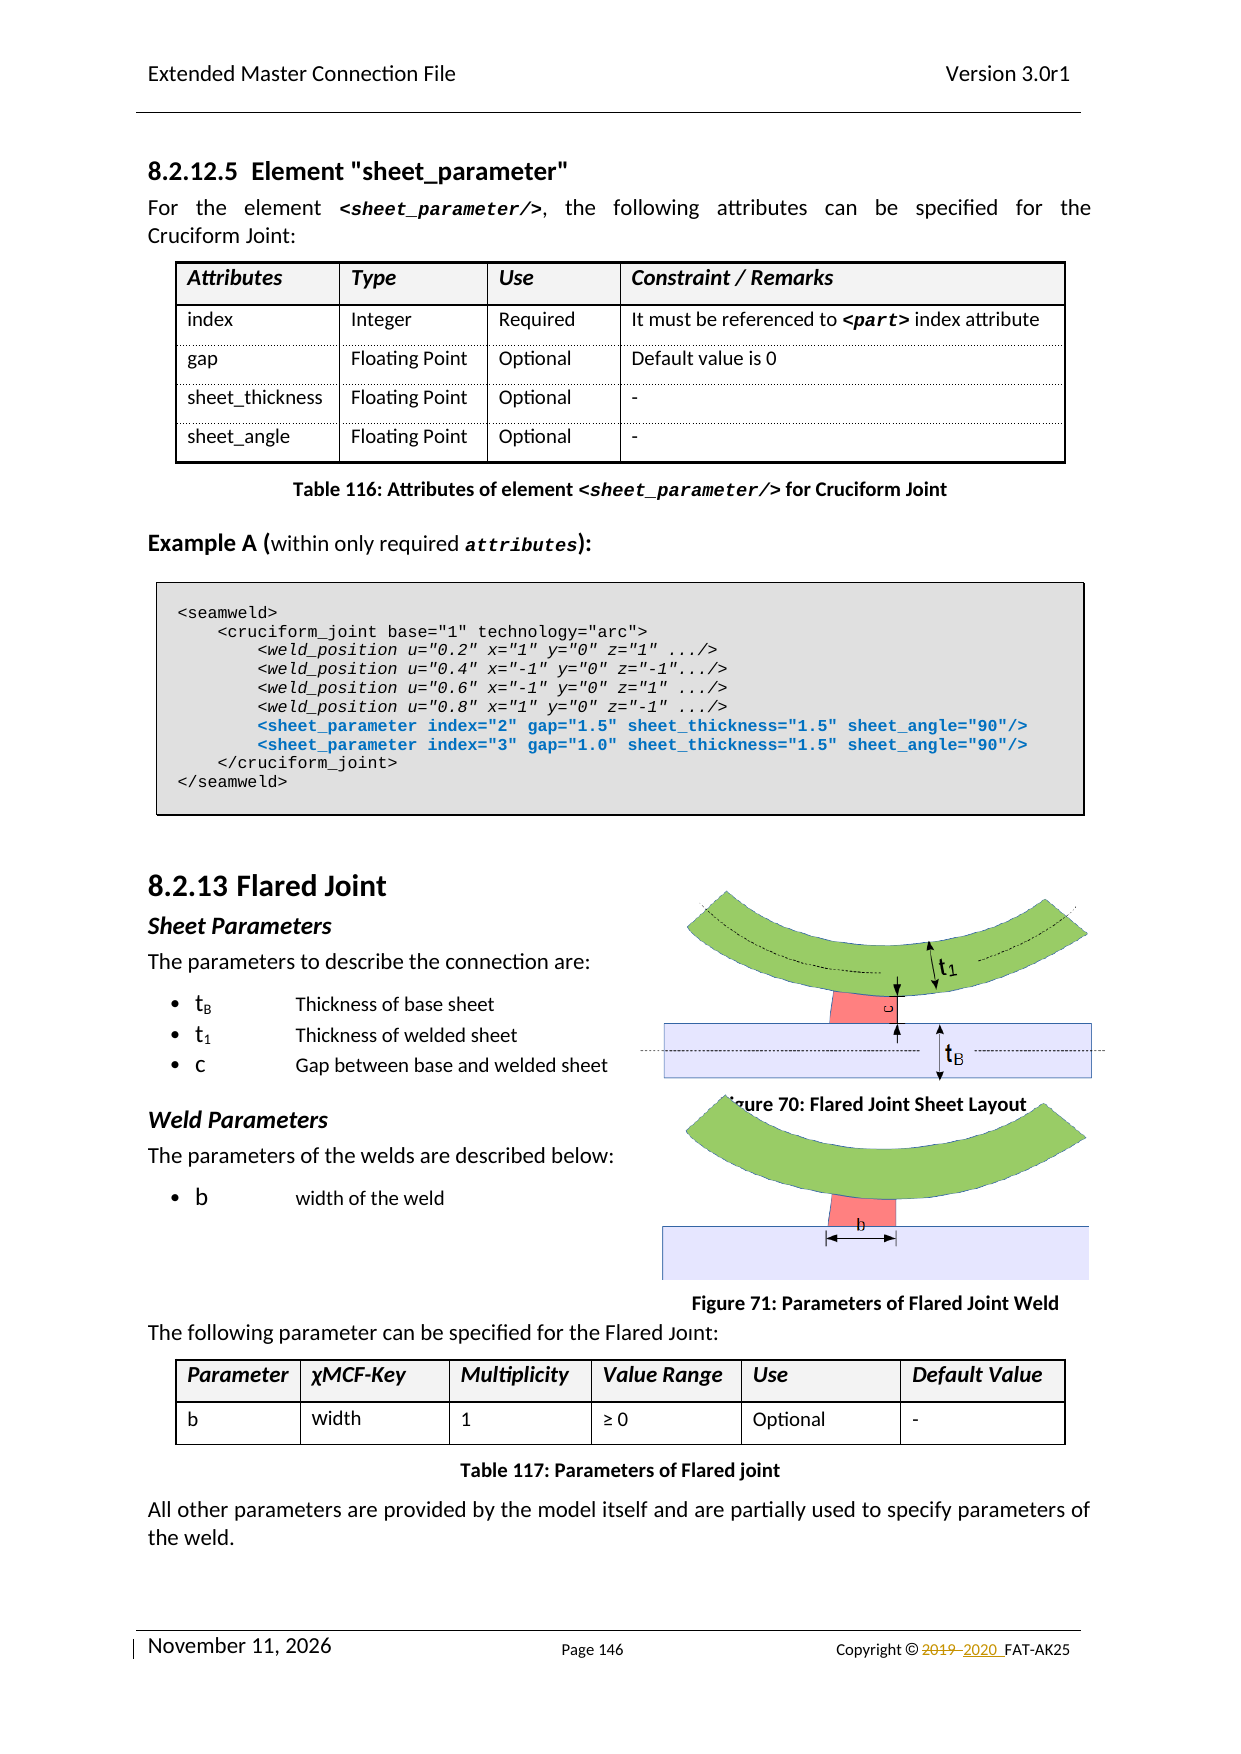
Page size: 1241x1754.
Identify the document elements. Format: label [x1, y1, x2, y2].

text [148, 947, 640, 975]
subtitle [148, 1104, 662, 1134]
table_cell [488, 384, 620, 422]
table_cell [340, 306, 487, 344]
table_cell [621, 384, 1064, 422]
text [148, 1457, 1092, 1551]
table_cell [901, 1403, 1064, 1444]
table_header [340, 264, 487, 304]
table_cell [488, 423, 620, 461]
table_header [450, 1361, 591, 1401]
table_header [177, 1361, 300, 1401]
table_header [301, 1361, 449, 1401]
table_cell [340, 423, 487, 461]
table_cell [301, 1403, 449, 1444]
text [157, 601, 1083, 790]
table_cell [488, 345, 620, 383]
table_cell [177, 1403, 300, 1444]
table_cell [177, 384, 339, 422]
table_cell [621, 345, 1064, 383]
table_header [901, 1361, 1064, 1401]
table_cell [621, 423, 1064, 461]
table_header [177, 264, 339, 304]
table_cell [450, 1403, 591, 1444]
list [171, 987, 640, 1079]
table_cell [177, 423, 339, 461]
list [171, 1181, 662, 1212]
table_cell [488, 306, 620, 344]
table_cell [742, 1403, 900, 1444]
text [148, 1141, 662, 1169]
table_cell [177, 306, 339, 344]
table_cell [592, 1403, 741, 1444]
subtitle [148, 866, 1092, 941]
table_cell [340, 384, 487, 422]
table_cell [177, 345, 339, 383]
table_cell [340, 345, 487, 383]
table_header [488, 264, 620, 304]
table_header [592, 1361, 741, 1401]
picture [640, 890, 1106, 1081]
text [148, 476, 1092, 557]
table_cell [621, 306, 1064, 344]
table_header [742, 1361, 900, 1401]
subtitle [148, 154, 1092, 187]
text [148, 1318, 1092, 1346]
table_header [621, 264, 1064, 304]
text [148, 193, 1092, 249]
picture [662, 1094, 1089, 1280]
